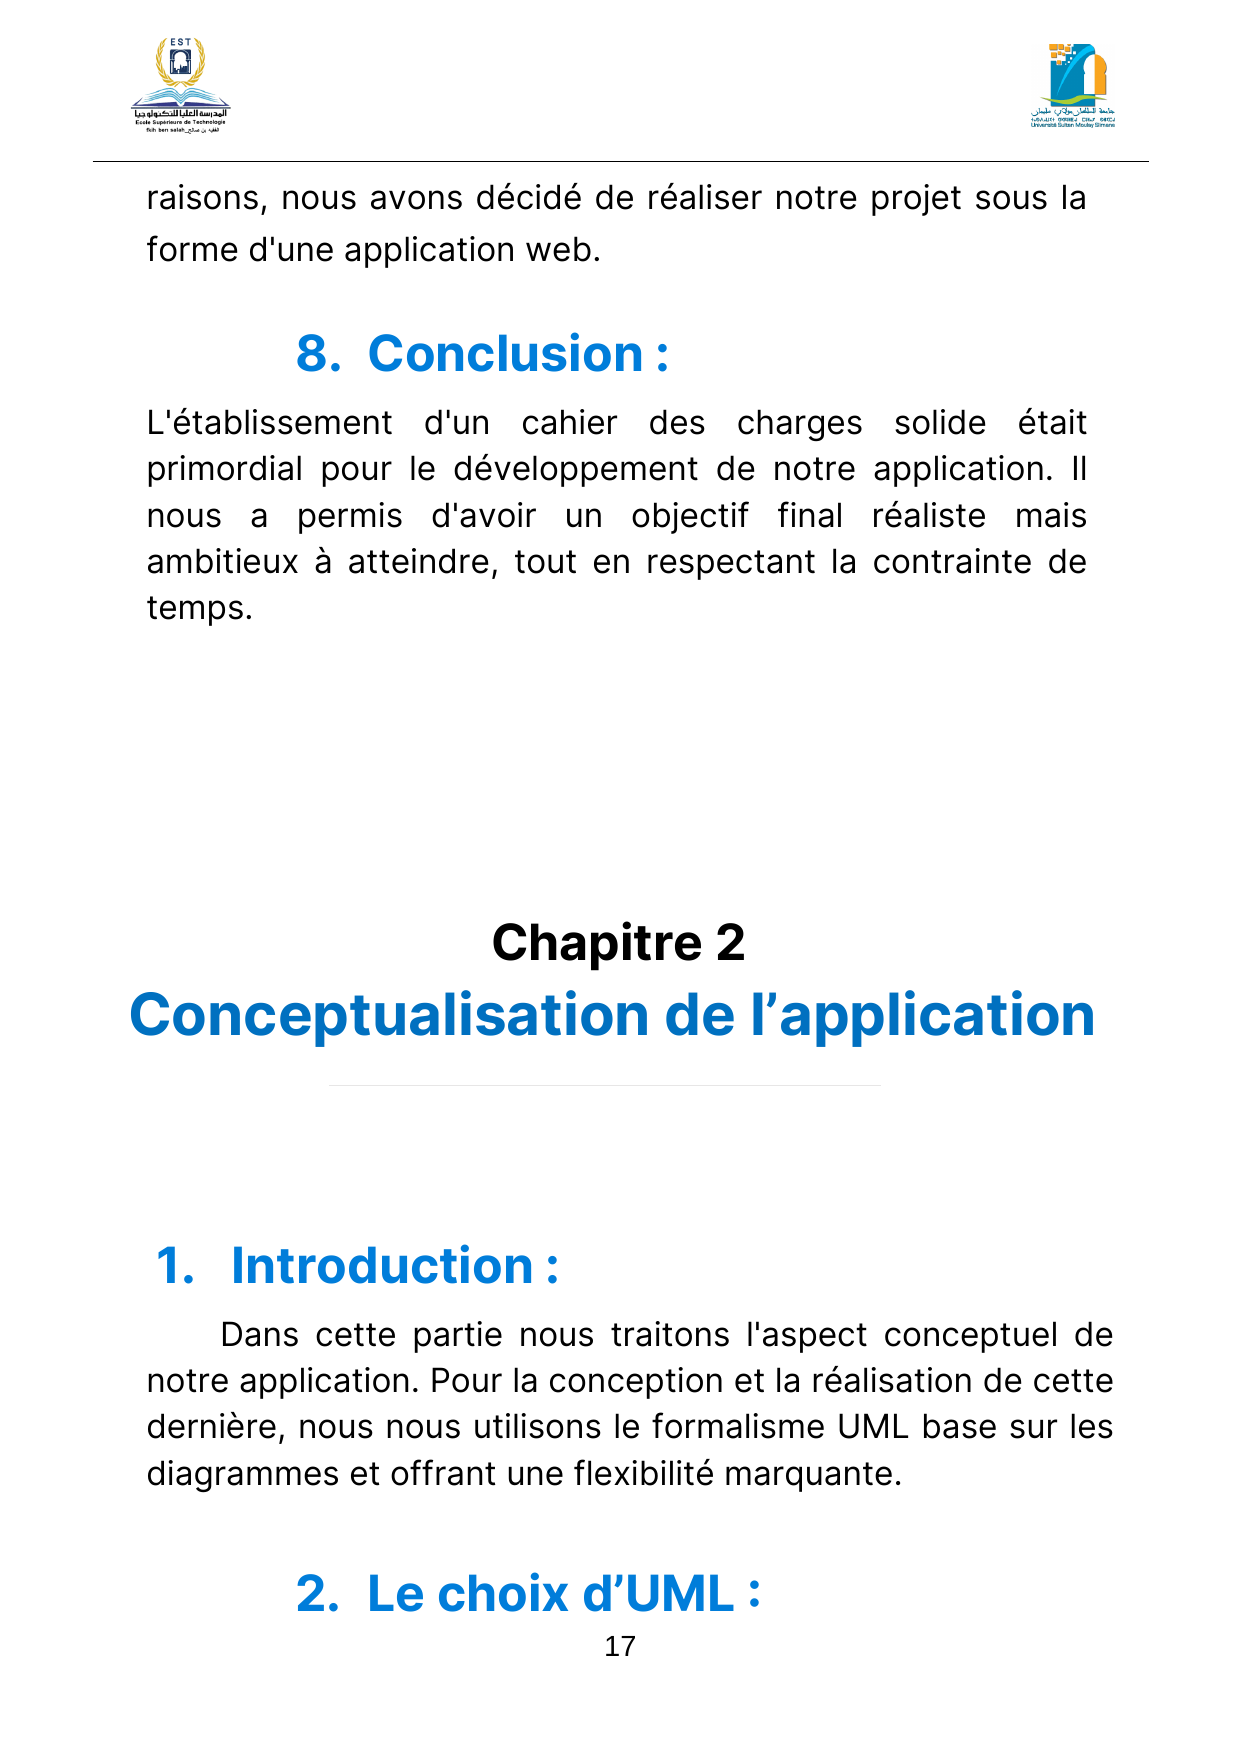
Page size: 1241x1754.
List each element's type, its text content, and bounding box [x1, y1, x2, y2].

picture [126, 23, 236, 149]
subtitle Conclusion : [221, 323, 1089, 384]
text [146, 116, 1088, 270]
text Dans cette partie nous traitons l'aspect conceptuel de notre application. Pour la conception et la réalisation de cette dernière, nous nous utilisons le formalisme UML base sur les diagrammes et offrant une flexibilité marquante. [146, 1314, 1115, 1493]
subtitle Introduction : [157, 1235, 1089, 1296]
text Chapitre 2 [99, 912, 1138, 972]
subtitle Le choix d’UML : [221, 1563, 1089, 1623]
subtitle Conceptualisation de l’application [72, 978, 1138, 1049]
text L'établissement d'un cahier des charges solide était primordial pour le développement de notre application. Il nous a permis d'avoir un objectif final réaliste mais ambitieux à atteindre, tout en respectant la contrainte de temps. [146, 402, 1089, 628]
picture [1031, 44, 1115, 128]
